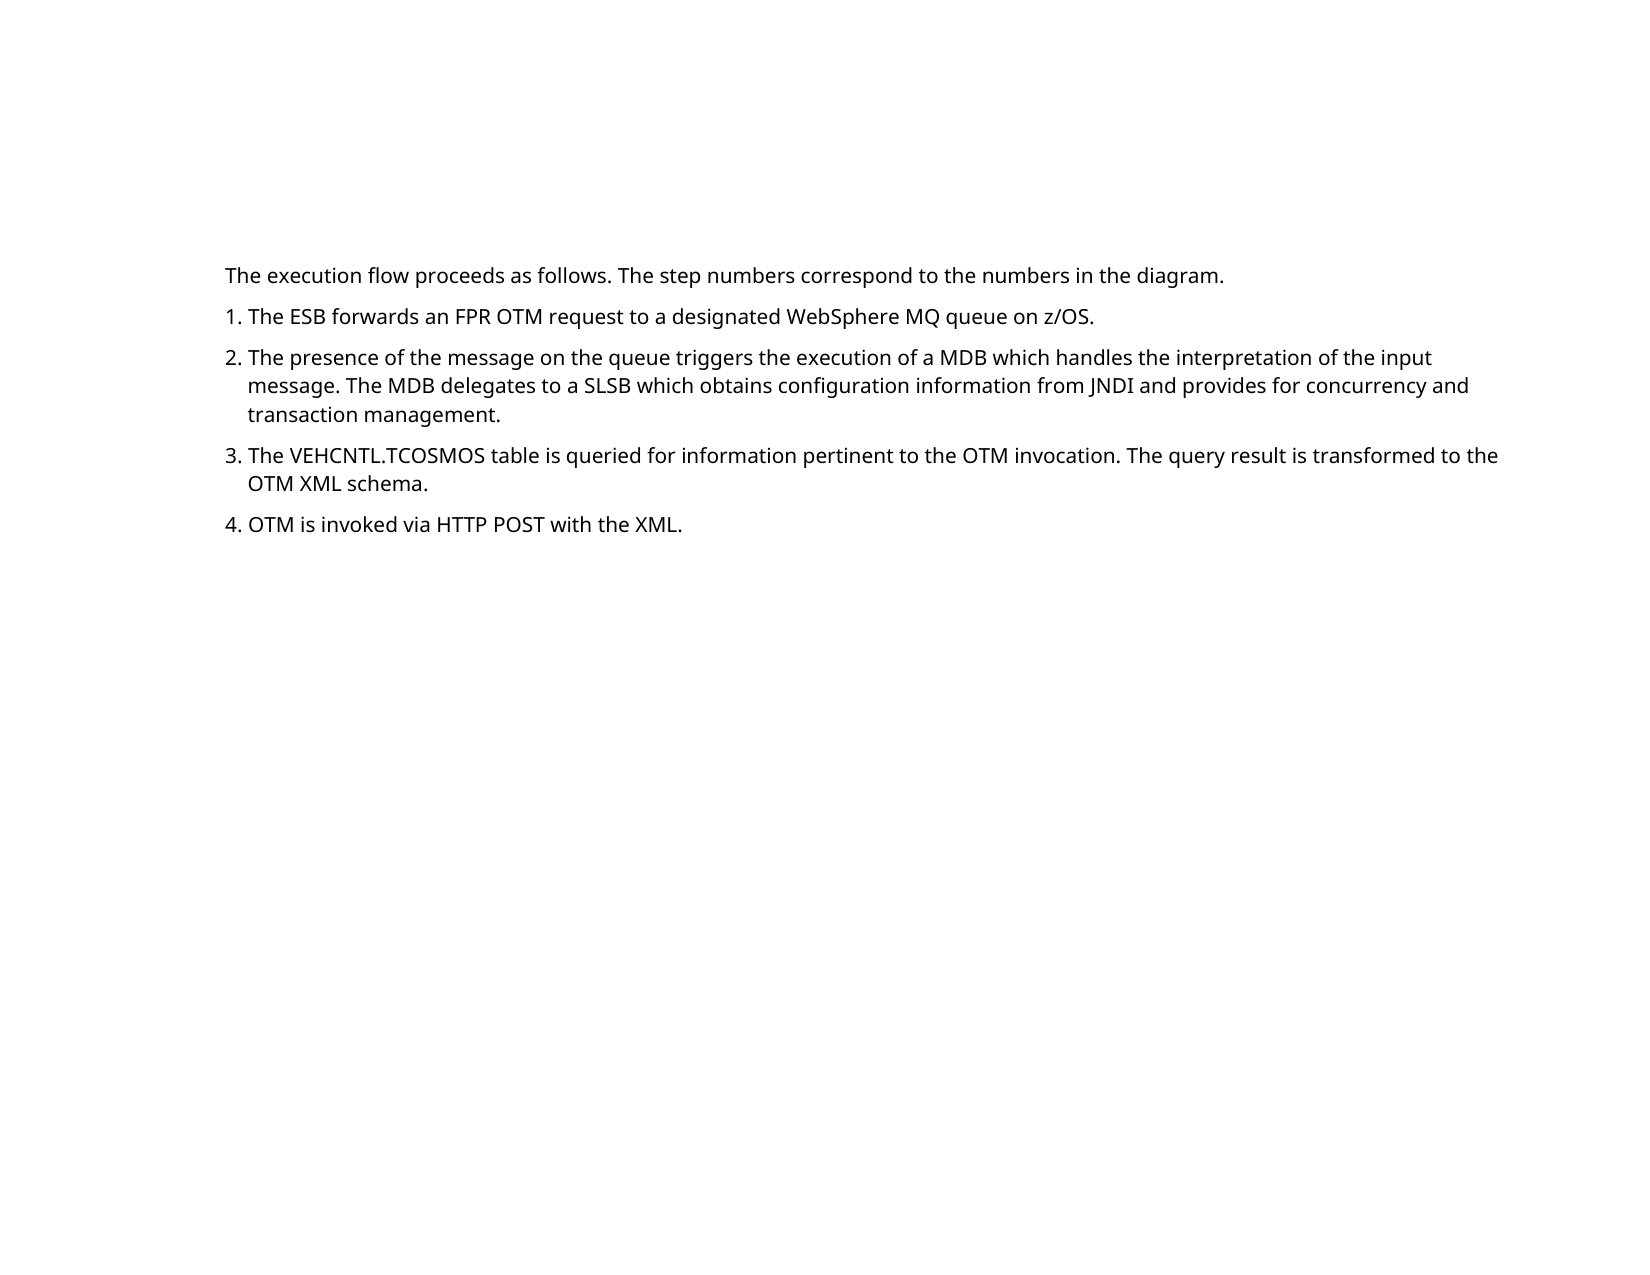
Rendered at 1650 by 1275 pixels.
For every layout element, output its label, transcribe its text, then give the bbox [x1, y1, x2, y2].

text 2. The presence of the message on the queue triggers the execution of a MDB which handles the interpretation of the input message. The MDB delegates to a SLSB which obtains configuration information from JNDI and provides for concurrency and transaction management. [225, 343, 1500, 428]
text 4. OTM is invoked via HTTP POST with the XML. [225, 510, 1500, 539]
text The execution flow proceeds as follows. The step numbers correspond to the numbers in the diagram. [225, 261, 1500, 290]
text 1. The ESB forwards an FPR OTM request to a designated WebSphere MQ queue on z/OS. [225, 302, 1500, 331]
text 3. The VEHCNTL.TCOSMOS table is queried for information pertinent to the OTM invocation. The query result is transformed to the OTM XML schema. [225, 441, 1500, 498]
